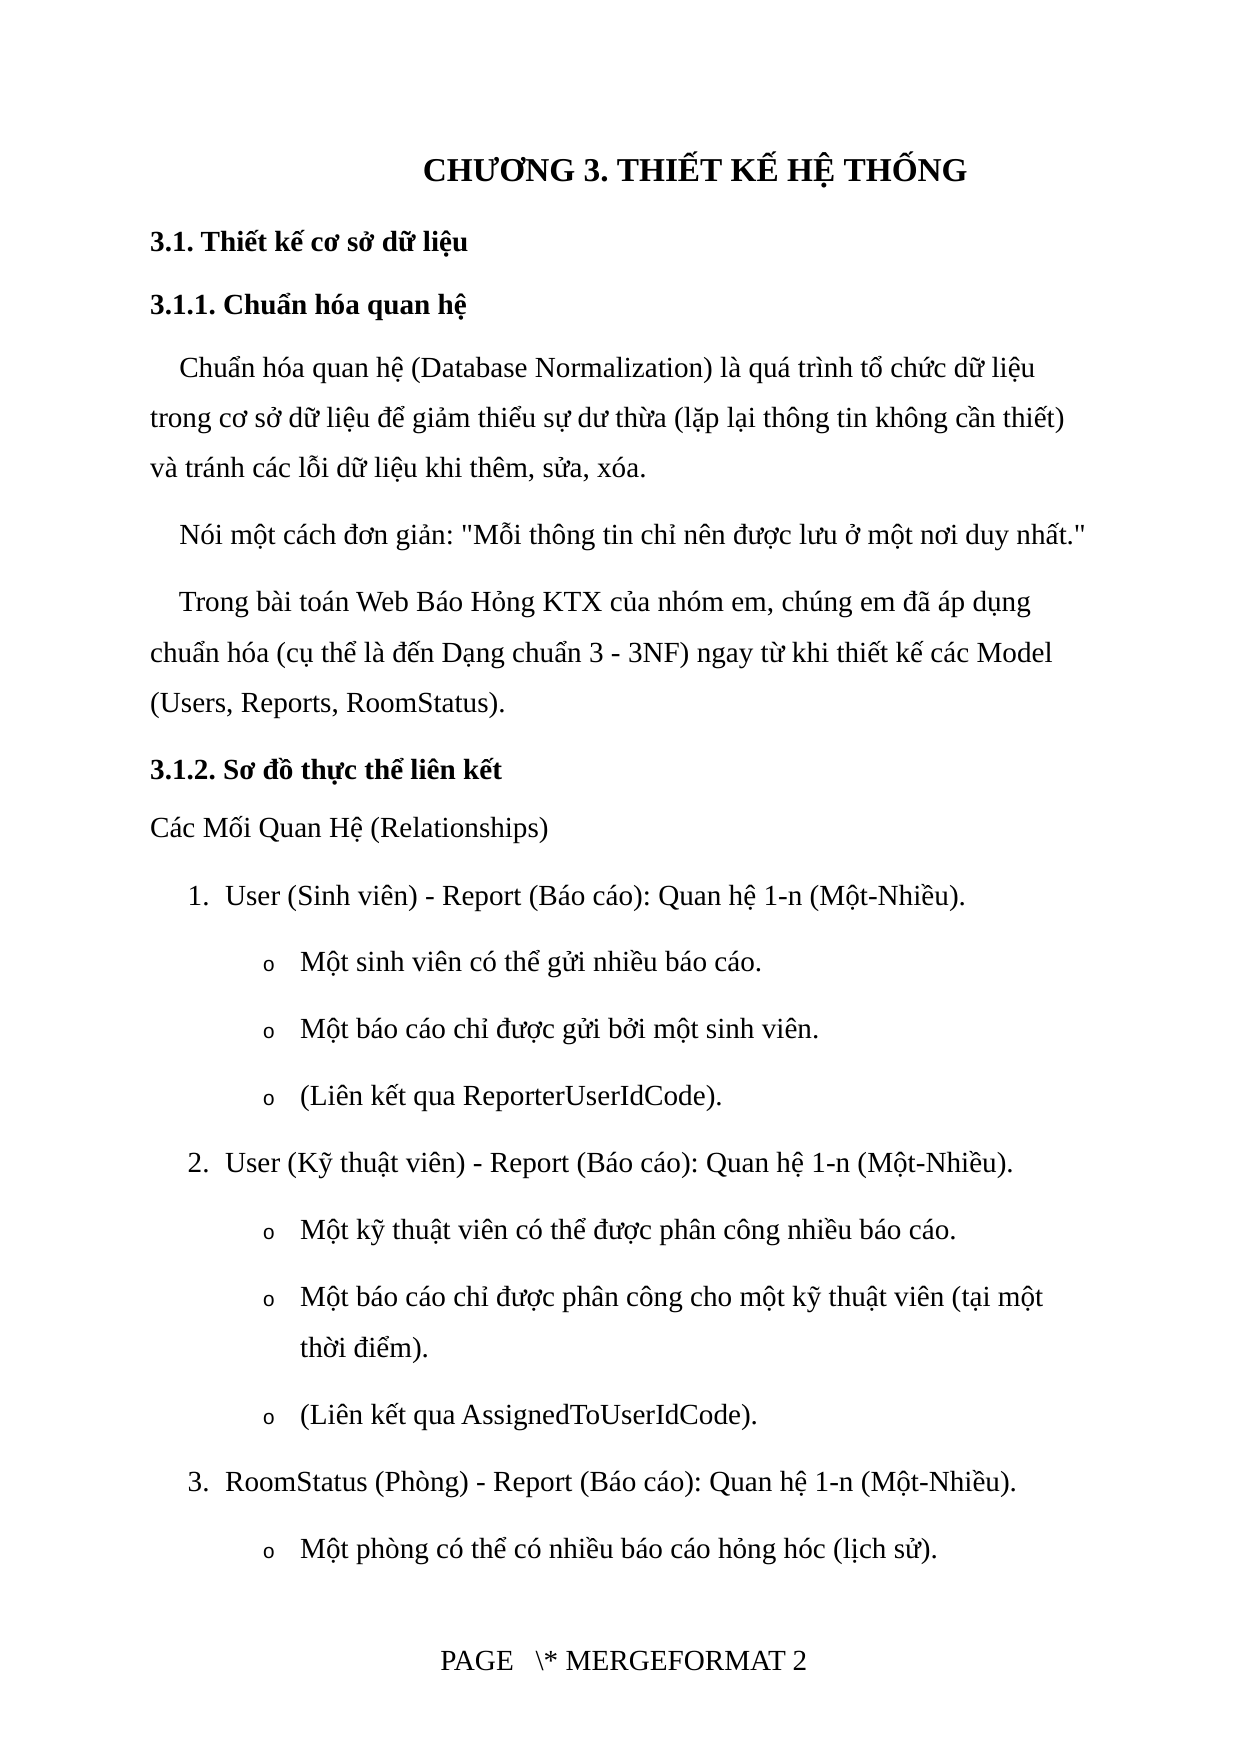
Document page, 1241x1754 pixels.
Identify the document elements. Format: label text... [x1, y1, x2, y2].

subtitle 3.1.2. Sơ đồ thực thể liên kết [150, 752, 1090, 786]
list Một phòng có thể có nhiều báo cáo hỏng hóc (lịch sử). [262, 1531, 1090, 1564]
list RoomStatus (Phòng) - Report (Báo cáo): Quan hệ 1-n (Một-Nhiều). [187, 1464, 1090, 1497]
list User (Sinh viên) - Report (Báo cáo): Quan hệ 1-n (Một-Nhiều). [187, 878, 1090, 911]
list Một báo cáo chỉ được gửi bởi một sinh viên. [262, 1012, 1090, 1045]
list Một báo cáo chỉ được phân công cho một kỹ thuật viên (tại một thời điểm). [262, 1279, 1090, 1363]
text Chuẩn hóa quan hệ (Database Normalization) là quá trình tổ chức dữ liệu trong cơ sở dữ liệu để giảm thiểu sự dư thừa (lặp lại thông tin không cần thiết) và tránh các lỗi dữ liệu khi thêm, sửa, xóa. [150, 350, 1090, 484]
list (Liên kết qua ReporterUserIdCode). [262, 1078, 1090, 1112]
subtitle CHƯƠNG 3. THIẾT KẾ HỆ THỐNG [300, 150, 1090, 188]
list (Liên kết qua AssignedToUserIdCode). [262, 1397, 1090, 1430]
text Nói một cách đơn giản: "Mỗi thông tin chỉ nên được lưu ở một nơi duy nhất." [150, 517, 1090, 551]
list Một sinh viên có thể gửi nhiều báo cáo. [262, 944, 1090, 978]
text Các Mối Quan Hệ (Relationships) [150, 811, 1090, 844]
subtitle 3.1. Thiết kế cơ sở dữ liệu [150, 224, 1090, 258]
text Trong bài toán Web Báo Hỏng KTX của nhóm em, chúng em đã áp dụng chuẩn hóa (cụ thể là đến Dạng chuẩn 3 - 3NF) ngay từ khi thiết kế các Model (Users, Reports, RoomStatus). [150, 584, 1090, 718]
list Một kỹ thuật viên có thể được phân công nhiều báo cáo. [262, 1212, 1090, 1246]
subtitle 3.1.1. Chuẩn hóa quan hệ [150, 287, 1090, 321]
list User (Kỹ thuật viên) - Report (Báo cáo): Quan hệ 1-n (Một-Nhiều). [187, 1146, 1090, 1179]
